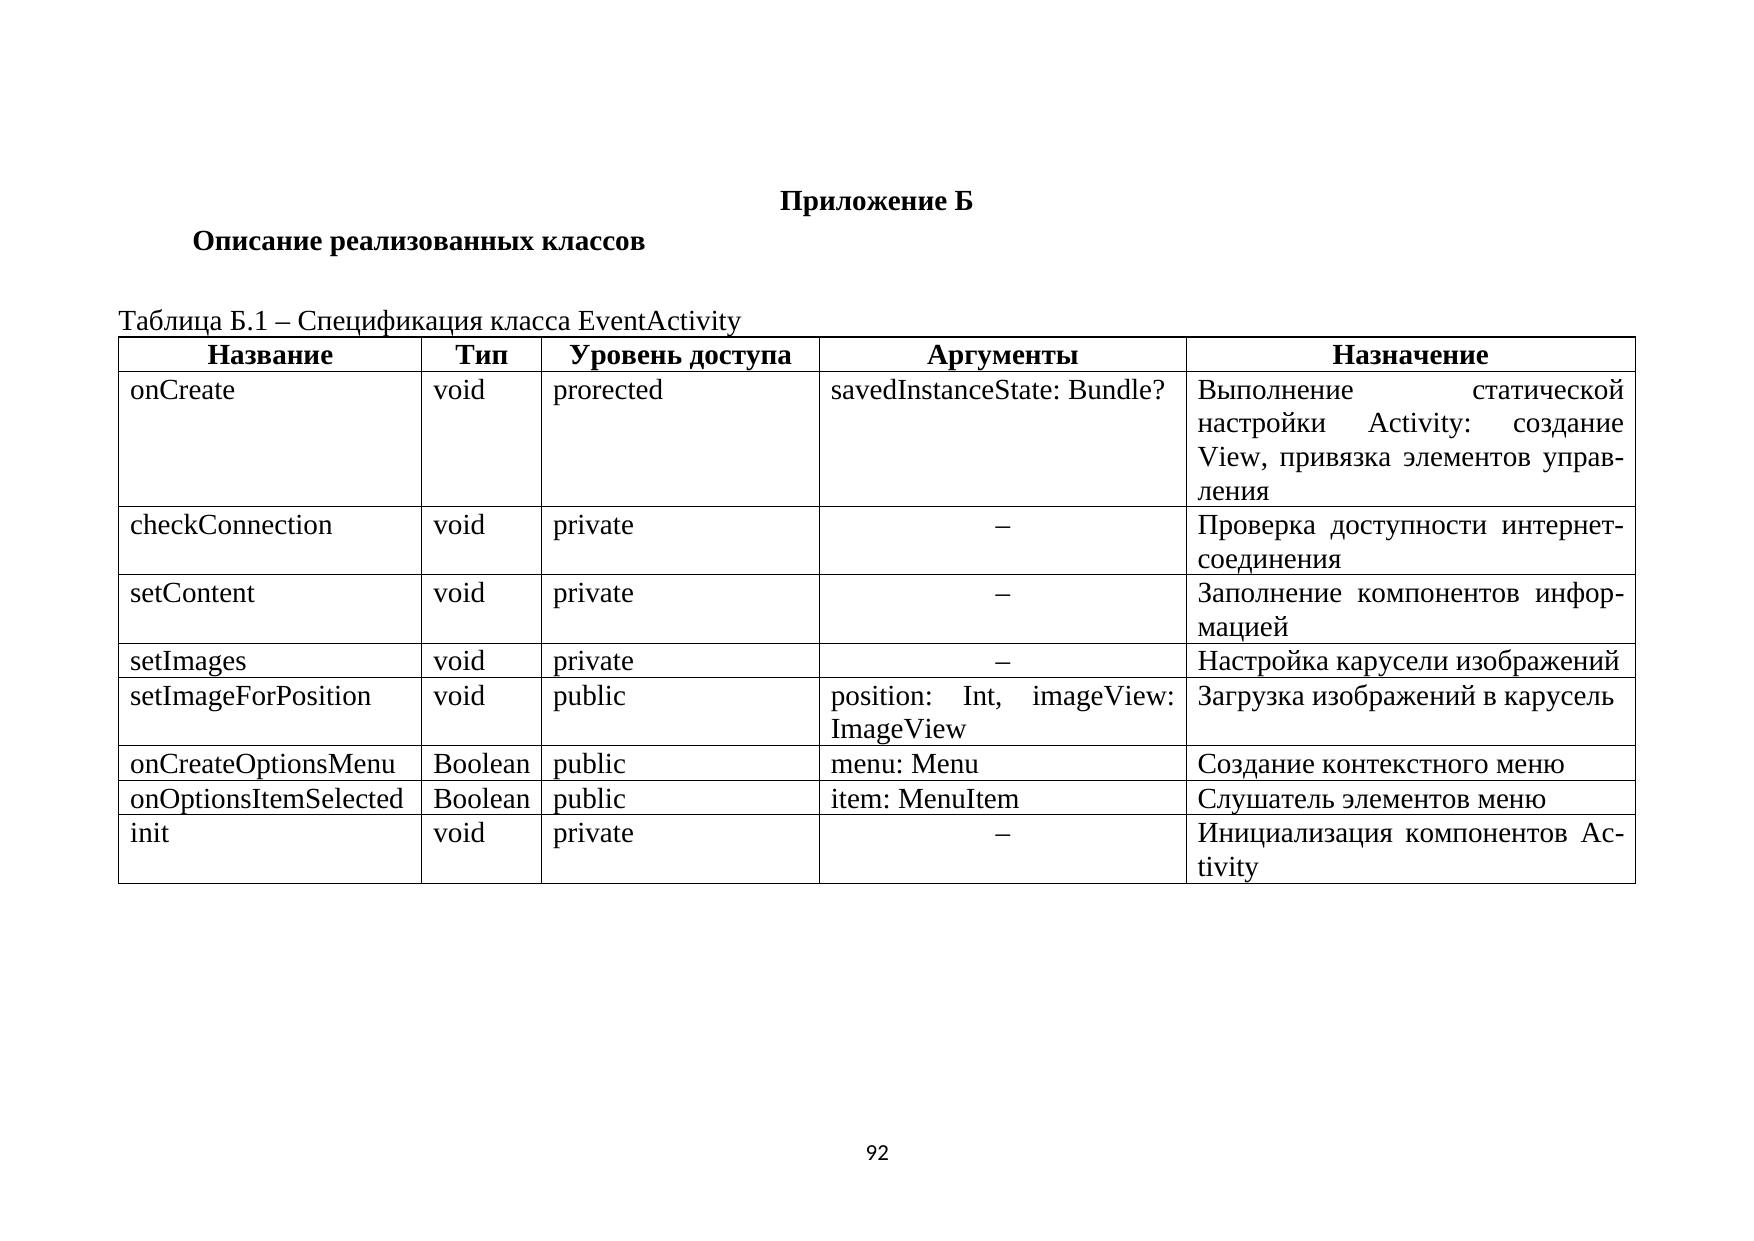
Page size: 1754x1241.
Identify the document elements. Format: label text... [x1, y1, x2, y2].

table_cell savedInstanceState: Bundle? [820, 372, 1186, 506]
table_cell void [422, 575, 541, 642]
table_cell onCreateOptionsMenu [119, 746, 421, 780]
table_cell position: Int, imageView: ImageView [820, 678, 1186, 745]
table_cell Слушатель элементов меню [1187, 781, 1635, 814]
table_cell – [820, 815, 1186, 882]
table_header Назначение [1187, 338, 1635, 371]
table_cell void [422, 372, 541, 506]
table_cell Настройка карусели изображений [1187, 644, 1635, 677]
table_header Название [119, 338, 421, 371]
table_cell onOptionsItemSelected [119, 781, 421, 814]
table_cell init [119, 815, 421, 882]
table_cell Выполнение статической настройки Activity: создание View, привязка элементов управления [1187, 372, 1635, 506]
table_cell private [542, 575, 819, 642]
table_cell item: MenuItem [820, 781, 1186, 814]
table_cell – [820, 507, 1186, 574]
table_cell Инициализация компонентов Activity [1187, 815, 1635, 882]
table_cell public [542, 781, 819, 814]
table_cell Создание контекстного меню [1187, 746, 1635, 780]
text Описание реализованных классов [118, 223, 1636, 257]
table_cell void [422, 644, 541, 677]
table_cell void [422, 815, 541, 882]
table_cell void [422, 507, 541, 574]
table_header Аргументы [820, 338, 1186, 371]
table_cell setImageForPosition [119, 678, 421, 745]
table_cell void [422, 678, 541, 745]
table_cell prorected [542, 372, 819, 506]
table_cell Загрузка изображений в карусель [1187, 678, 1635, 745]
table_cell private [542, 815, 819, 882]
table_cell public [542, 678, 819, 745]
table_cell – [820, 644, 1186, 677]
table_cell public [542, 746, 819, 780]
table_header Уровень доступа [542, 338, 819, 371]
text Таблица Б.1 – Спецификация класса EventActivity [118, 303, 1636, 336]
table_cell checkConnection [119, 507, 421, 574]
table_header Тип [422, 338, 541, 371]
table_cell setImages [119, 644, 421, 677]
text Приложение Б [118, 183, 1636, 217]
table_cell menu: Menu [820, 746, 1186, 780]
table_cell setContent [119, 575, 421, 642]
table_cell Проверка доступности интернет-соединения [1187, 507, 1635, 574]
table_cell Boolean [422, 746, 541, 780]
table_cell Заполнение компонентов информацией [1187, 575, 1635, 642]
table_cell – [820, 575, 1186, 642]
table_cell Boolean [422, 781, 541, 814]
table_cell onCreate [119, 372, 421, 506]
table_cell private [542, 507, 819, 574]
table_cell private [542, 644, 819, 677]
